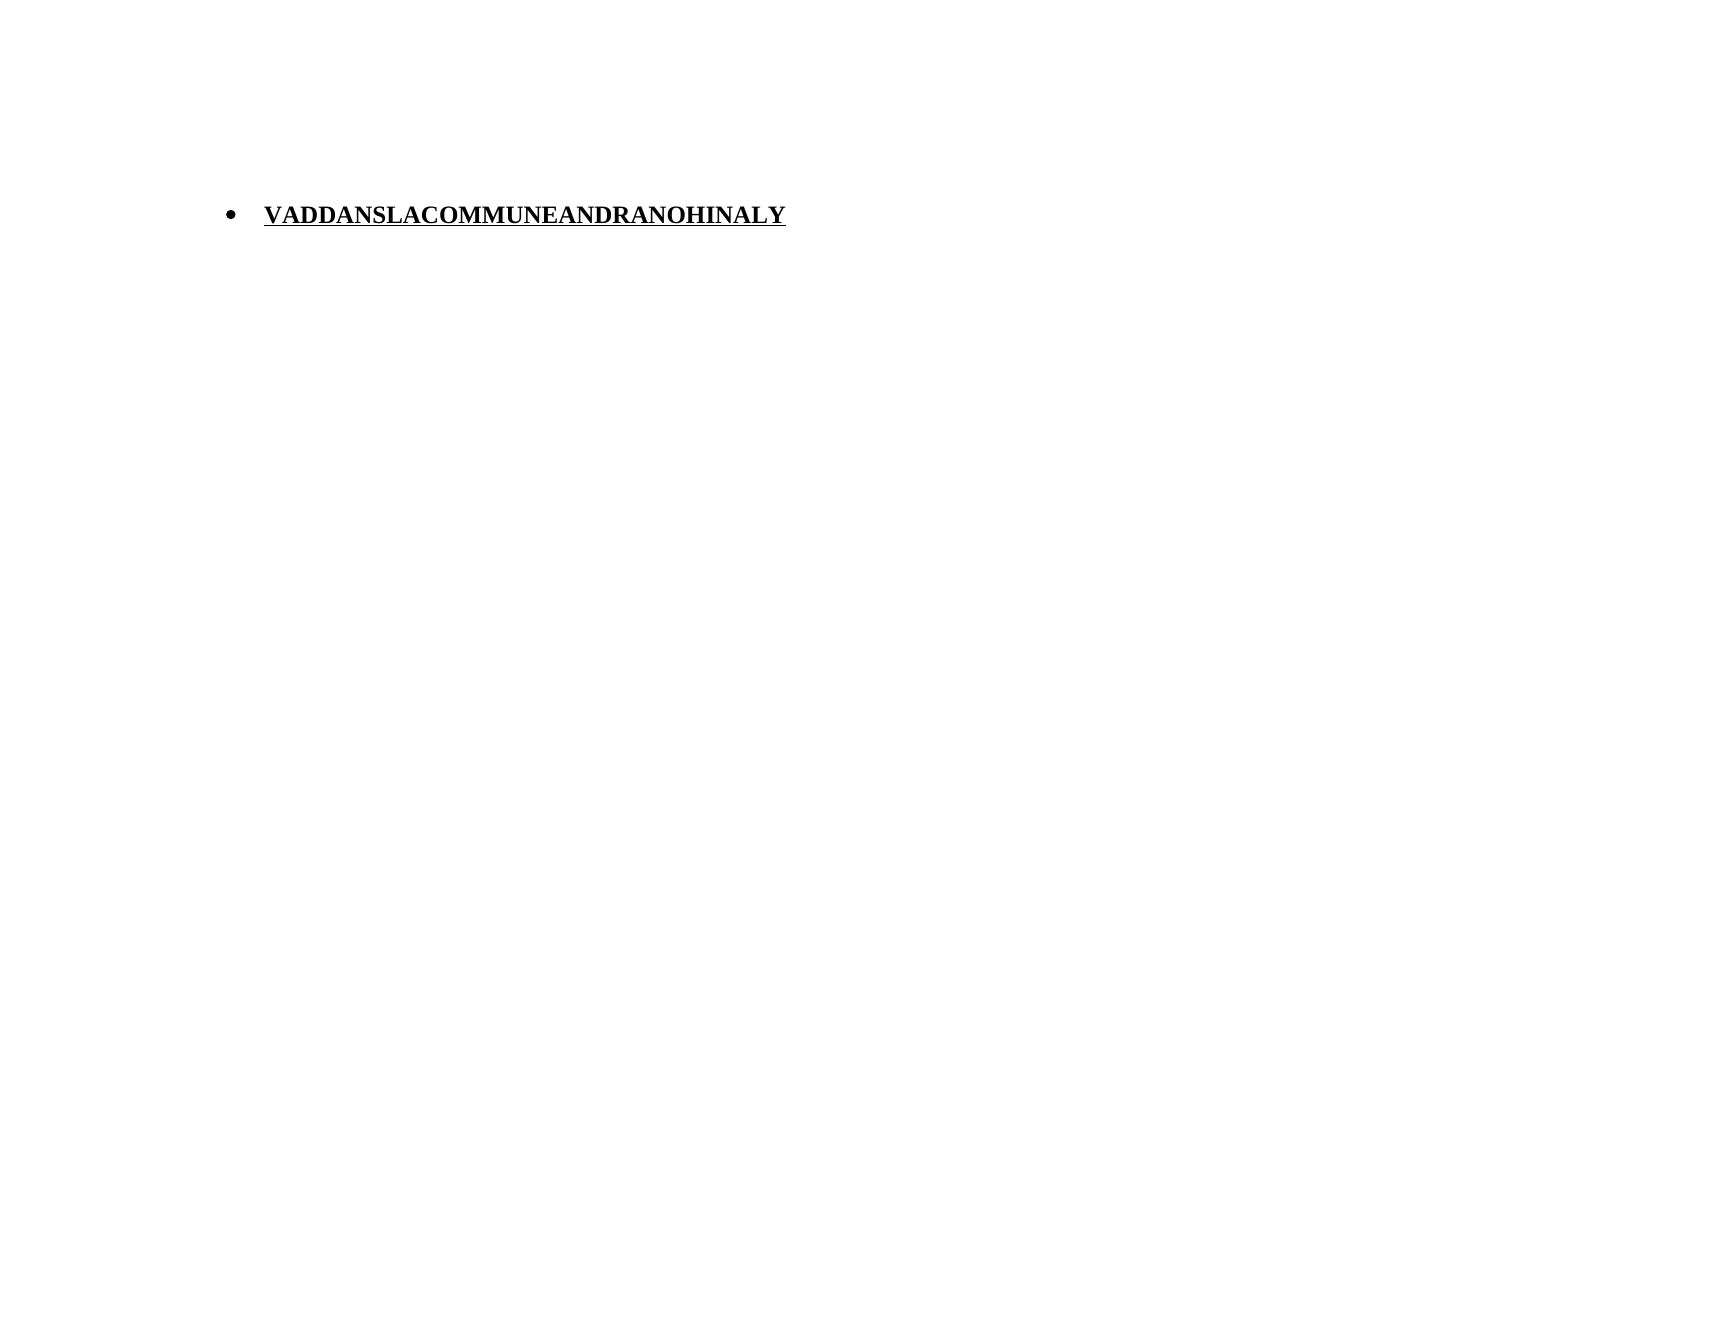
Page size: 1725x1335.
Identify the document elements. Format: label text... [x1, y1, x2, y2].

list VAD DANS LA COMMUNE ANDRANOHINALY [226, 200, 1548, 229]
